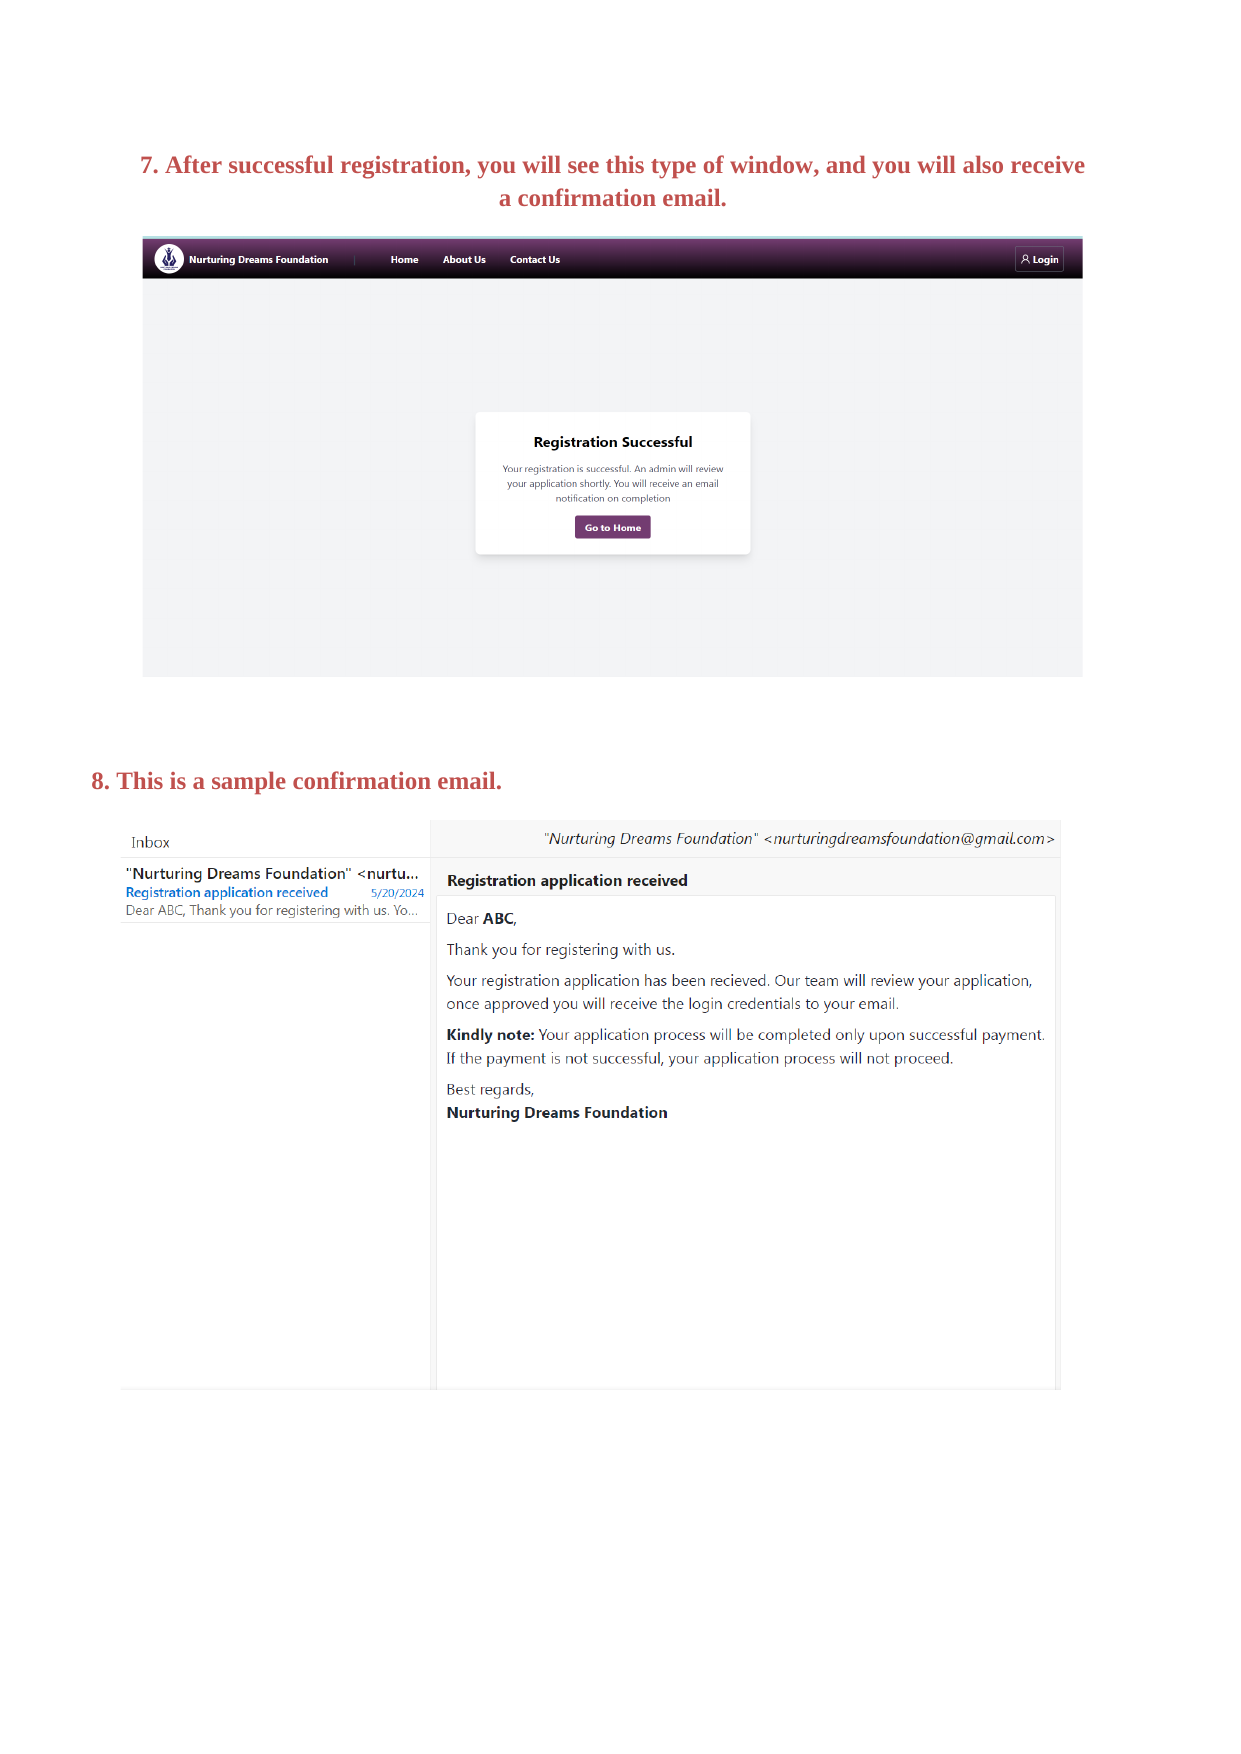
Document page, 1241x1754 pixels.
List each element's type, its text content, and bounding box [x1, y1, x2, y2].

text 8. This is a sample confirmation email. [91, 766, 1090, 795]
picture [142, 236, 1083, 677]
picture [120, 820, 1061, 1390]
text 7. After successful registration, you will see this type of window, and you will also receive a confirmation email. [135, 150, 1090, 212]
